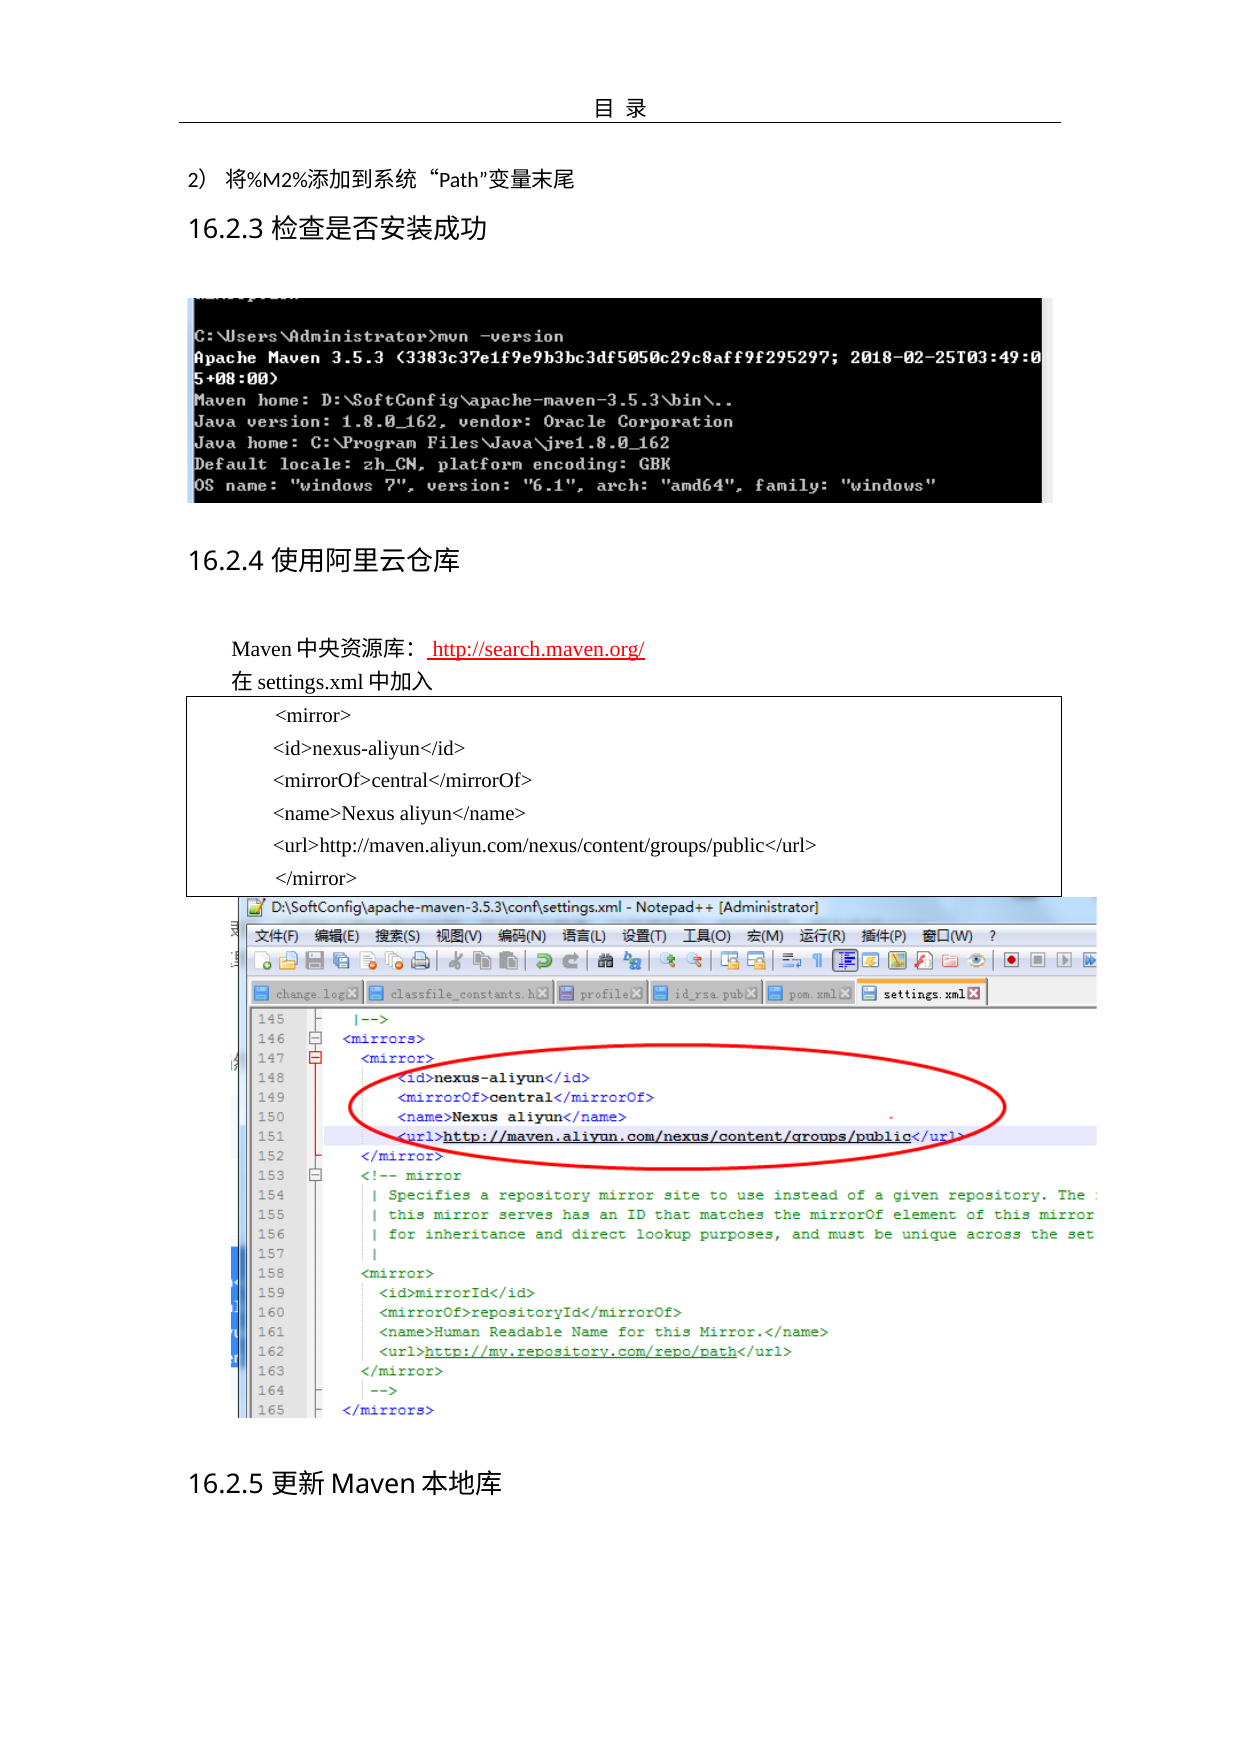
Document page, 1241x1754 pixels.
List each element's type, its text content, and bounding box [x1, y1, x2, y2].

text </mirror> [187, 858, 1061, 896]
subtitle 更新Maven本地库 [187, 1449, 1053, 1514]
picture [231, 897, 1097, 1418]
text Maven中央资源库： http://search.maven.org/ [187, 631, 1053, 663]
text <mirrorOf>central</mirrorOf> [187, 764, 1053, 796]
text <url>http://maven.aliyun.com/nexus/content/groups/public</url> [187, 829, 1053, 858]
subtitle 检查是否安装成功 [187, 194, 1053, 259]
picture [187, 298, 1053, 503]
text <id>nexus-aliyun</id> [187, 731, 1053, 764]
subtitle 使用阿里云仓库 [187, 526, 1053, 591]
text <mirror> [187, 697, 1061, 731]
text <name>Nexus aliyun</name> [187, 796, 1053, 829]
text 在settings.xml中加入 [187, 663, 1053, 696]
list 将%M2%添加到系统“Path”变量末尾 [187, 162, 1053, 194]
